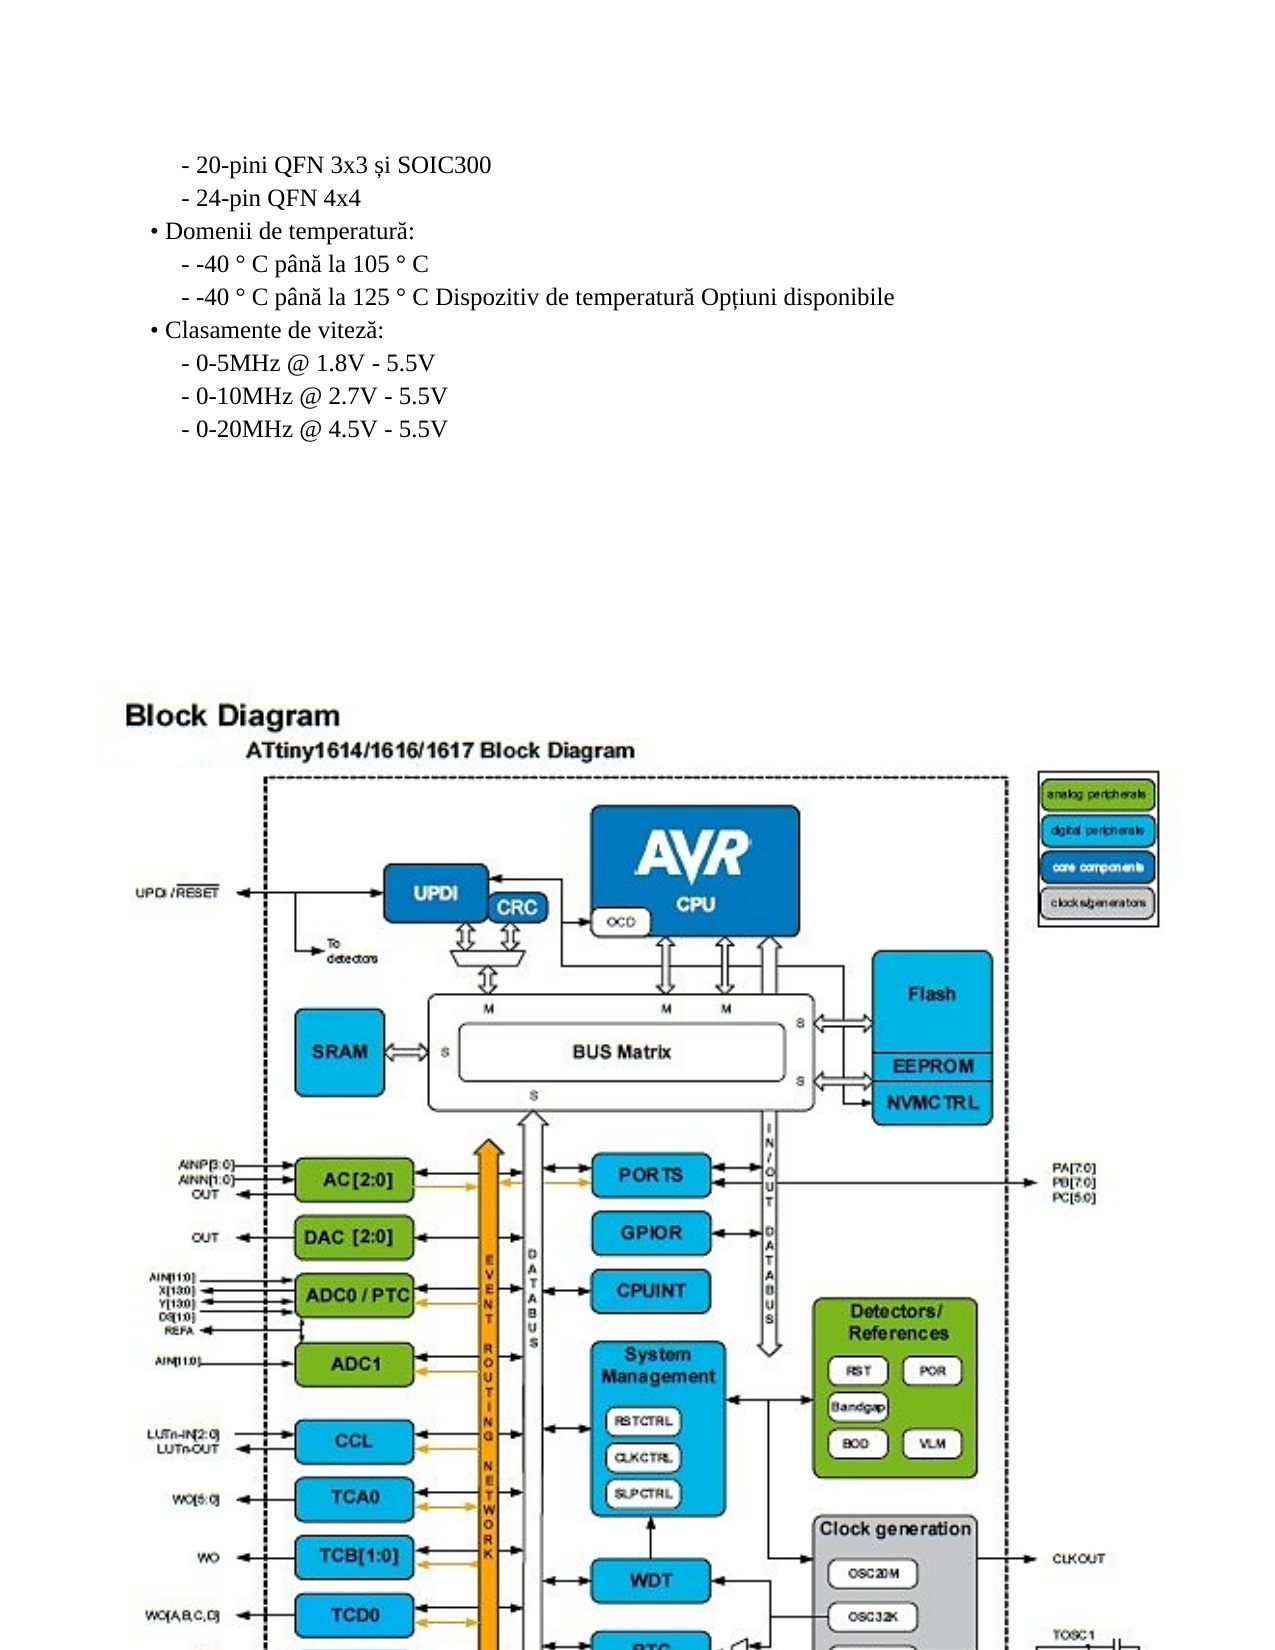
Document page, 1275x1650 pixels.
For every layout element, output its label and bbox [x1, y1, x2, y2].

text [150, 150, 1125, 541]
picture [98, 677, 1181, 1650]
picture [634, 1641, 671, 1650]
